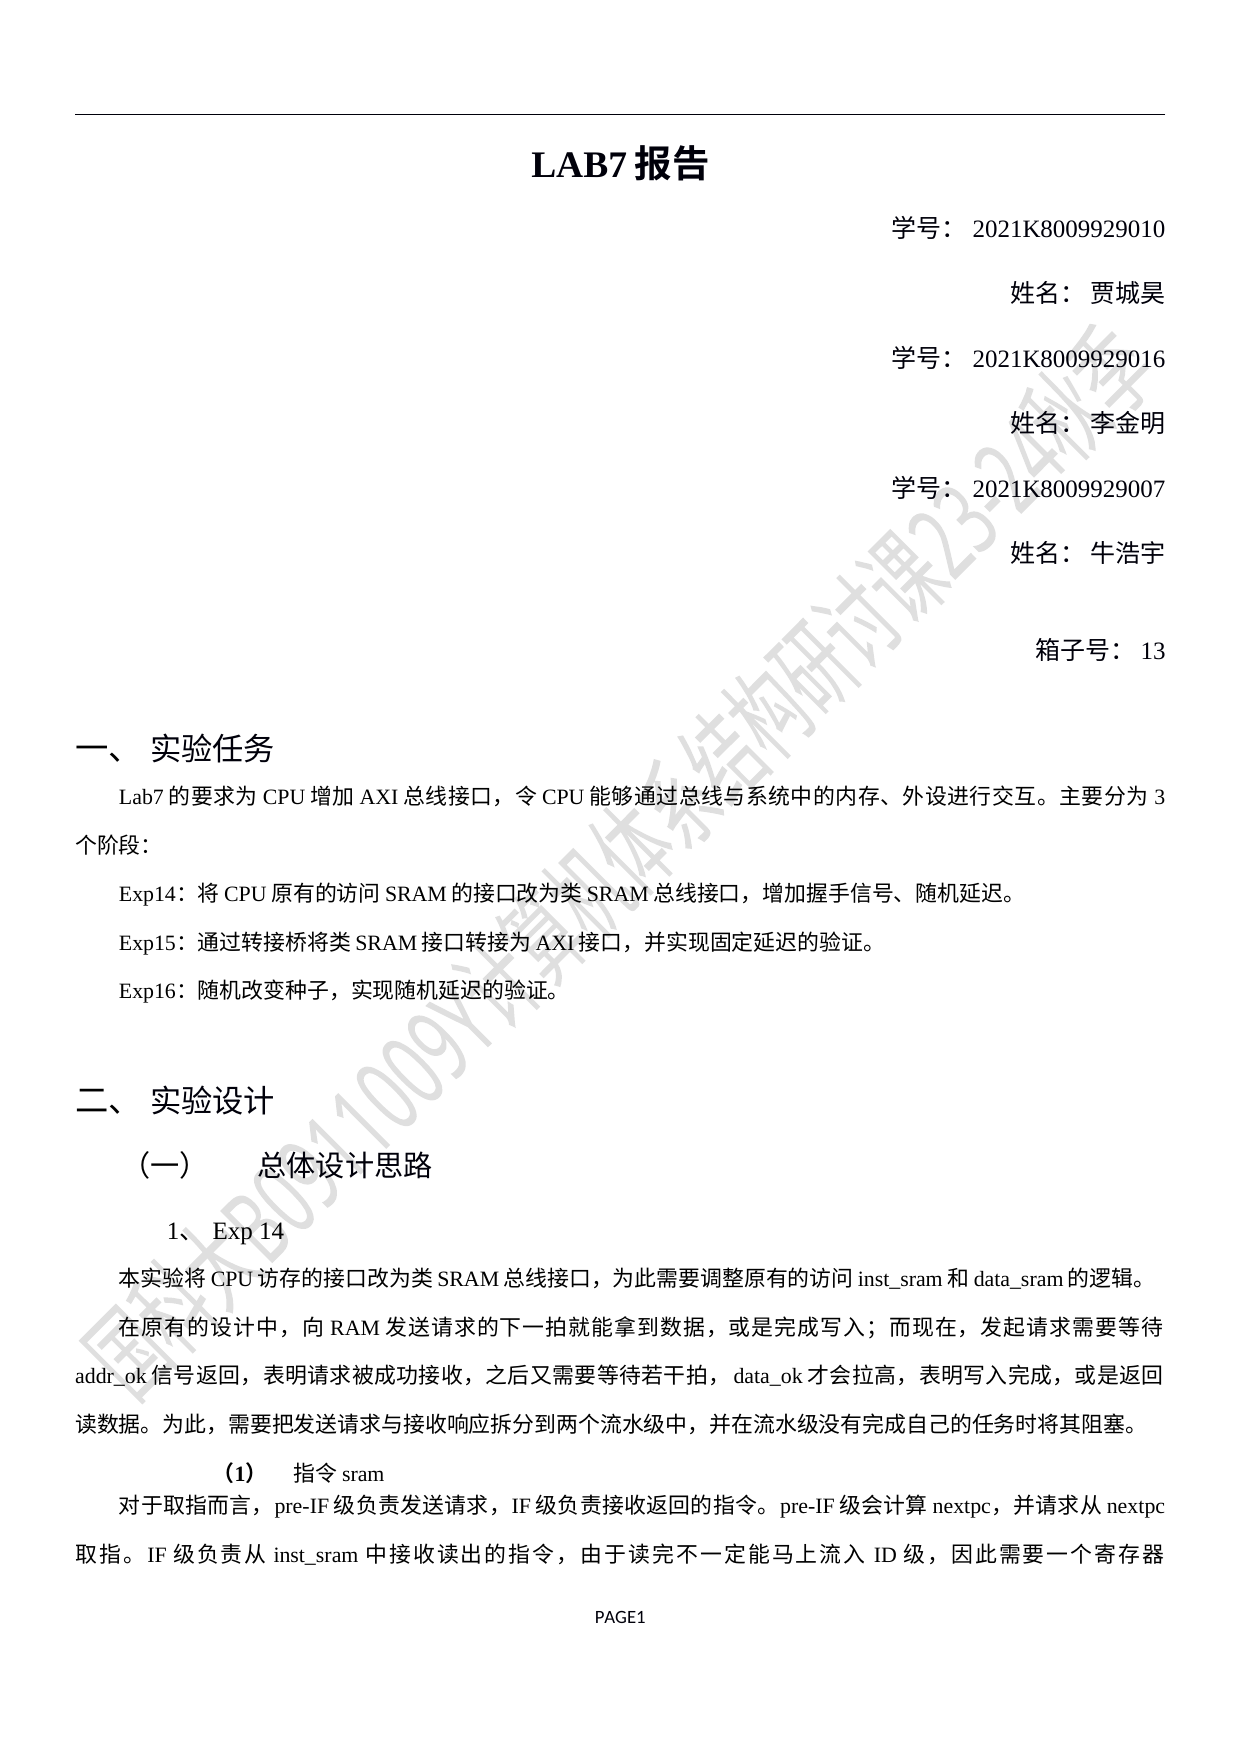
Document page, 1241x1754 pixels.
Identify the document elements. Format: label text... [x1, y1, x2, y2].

text Exp14：将CPU原有的访问SRAM的接口改为类SRAM总线接口，增加握手信号、随机延迟。 [75, 876, 1165, 908]
text 姓名： 贾城昊 [75, 259, 1165, 324]
text 学号： 2021K8009929007 [75, 454, 1165, 519]
list 实验任务 [75, 714, 1103, 779]
text Lab7的要求为CPU增加AXI总线接口，令CPU能够通过总线与系统中的内存、外设进行交互。主要分为3个阶段： [75, 779, 1165, 860]
list 指令sram [212, 1455, 1165, 1488]
text 学号： 2021K8009929010 [75, 194, 1165, 259]
text 箱子号： 13 [75, 616, 1165, 681]
list 总体设计思路 [121, 1131, 1165, 1196]
text Exp16：随机改变种子，实现随机延迟的验证。 [75, 972, 1165, 1005]
text 姓名： 牛浩宇 [75, 519, 1165, 584]
text LAB7报告 [75, 129, 1165, 194]
text 本实验将CPU访存的接口改为类SRAM总线接口，为此需要调整原有的访问inst_sram和data_sram的逻辑。 [75, 1261, 1165, 1293]
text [75, 1488, 1165, 1569]
text Exp15：通过转接桥将类SRAM接口转接为AXI接口，并实现固定延迟的验证。 [75, 924, 1165, 957]
text 学号： 2021K8009929016 [75, 324, 1165, 389]
list 实验设计 [75, 1066, 1165, 1131]
text 姓名： 李金明 [75, 389, 1165, 454]
text 在原有的设计中，向RAM发送请求的下一拍就能拿到数据，或是完成写入；而现在，发起请求需要等待addr_ok信号返回，表明请求被成功接收，之后又需要等待若干拍，data_ok才会拉高，表明写入完成，或是返回读数据。为此，需要把发送请求与接收响应拆分到两个流水级中，并在流水级没有完成自己的任务时将其阻塞。 [75, 1309, 1165, 1439]
list Exp 14 [167, 1196, 1165, 1261]
